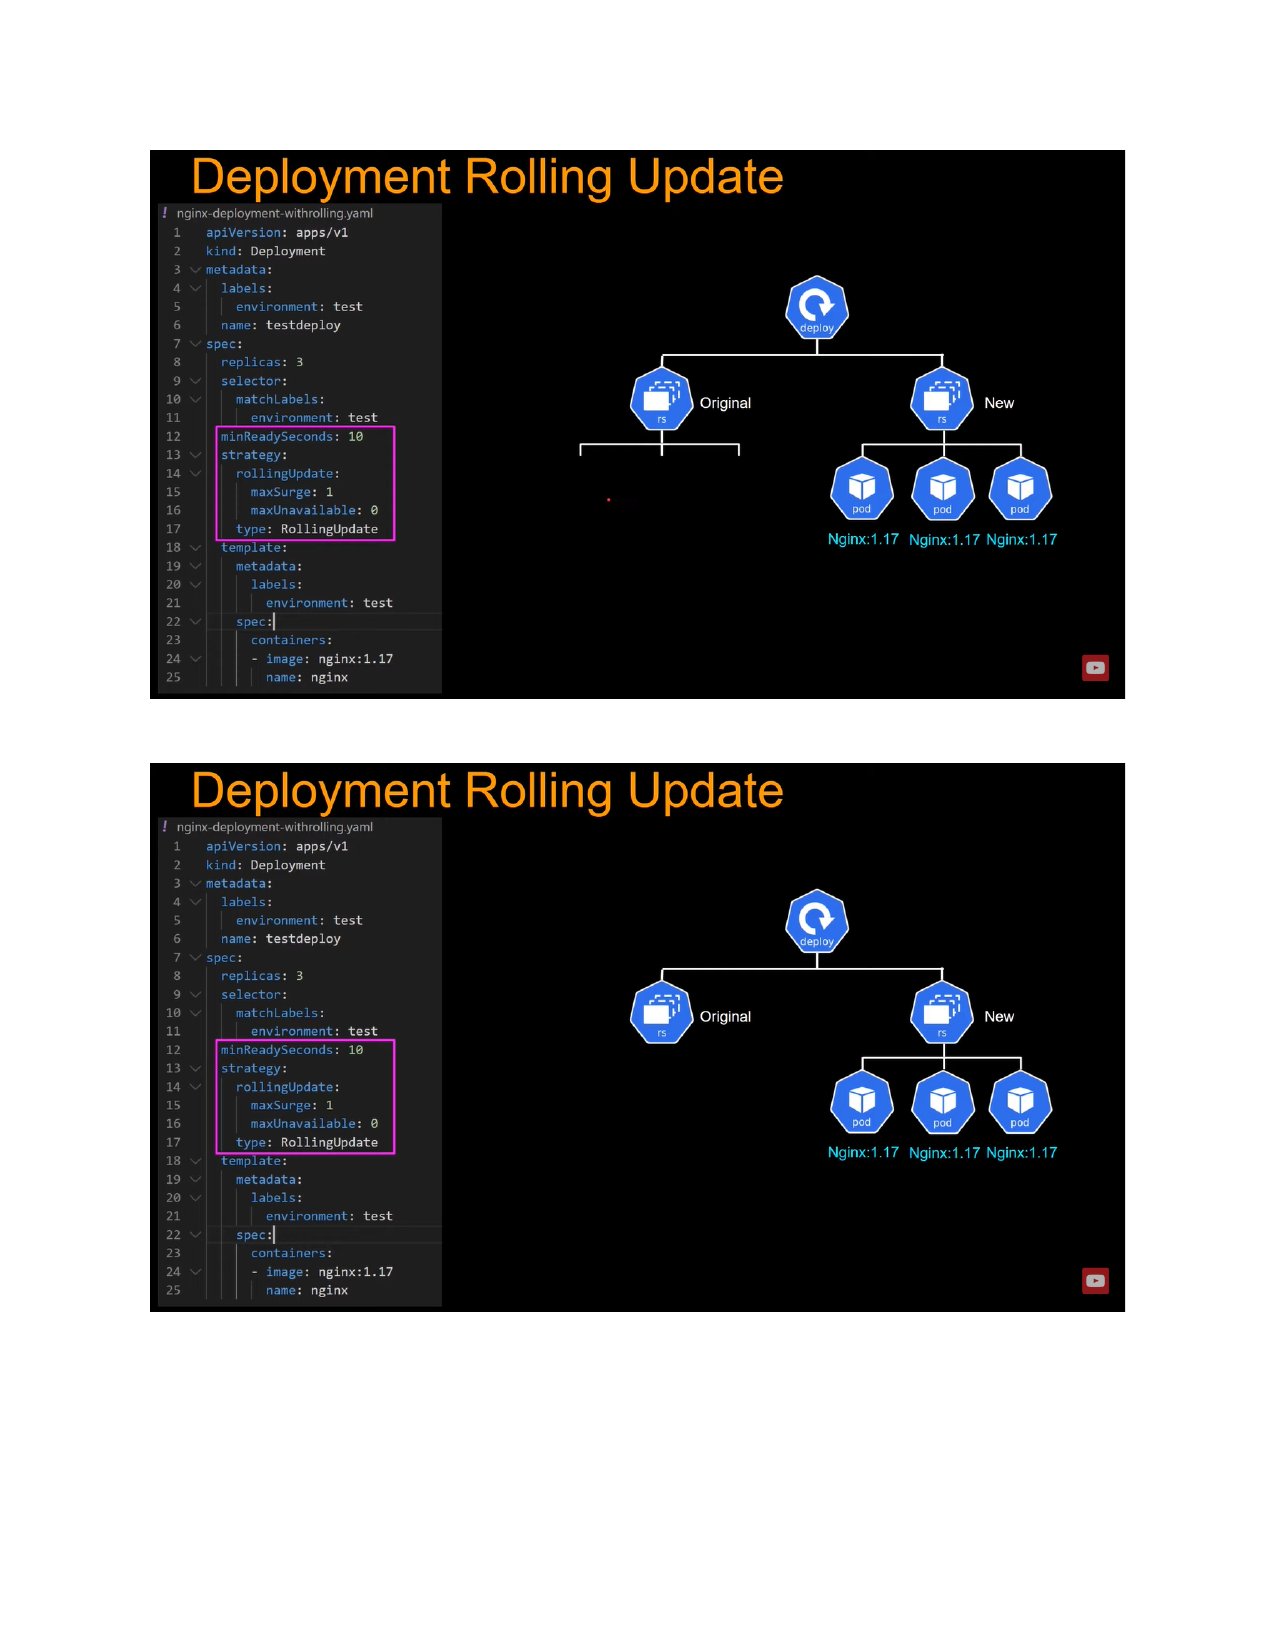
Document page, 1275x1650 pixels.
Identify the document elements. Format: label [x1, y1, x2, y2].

picture [150, 150, 1125, 699]
picture [150, 763, 1125, 1312]
